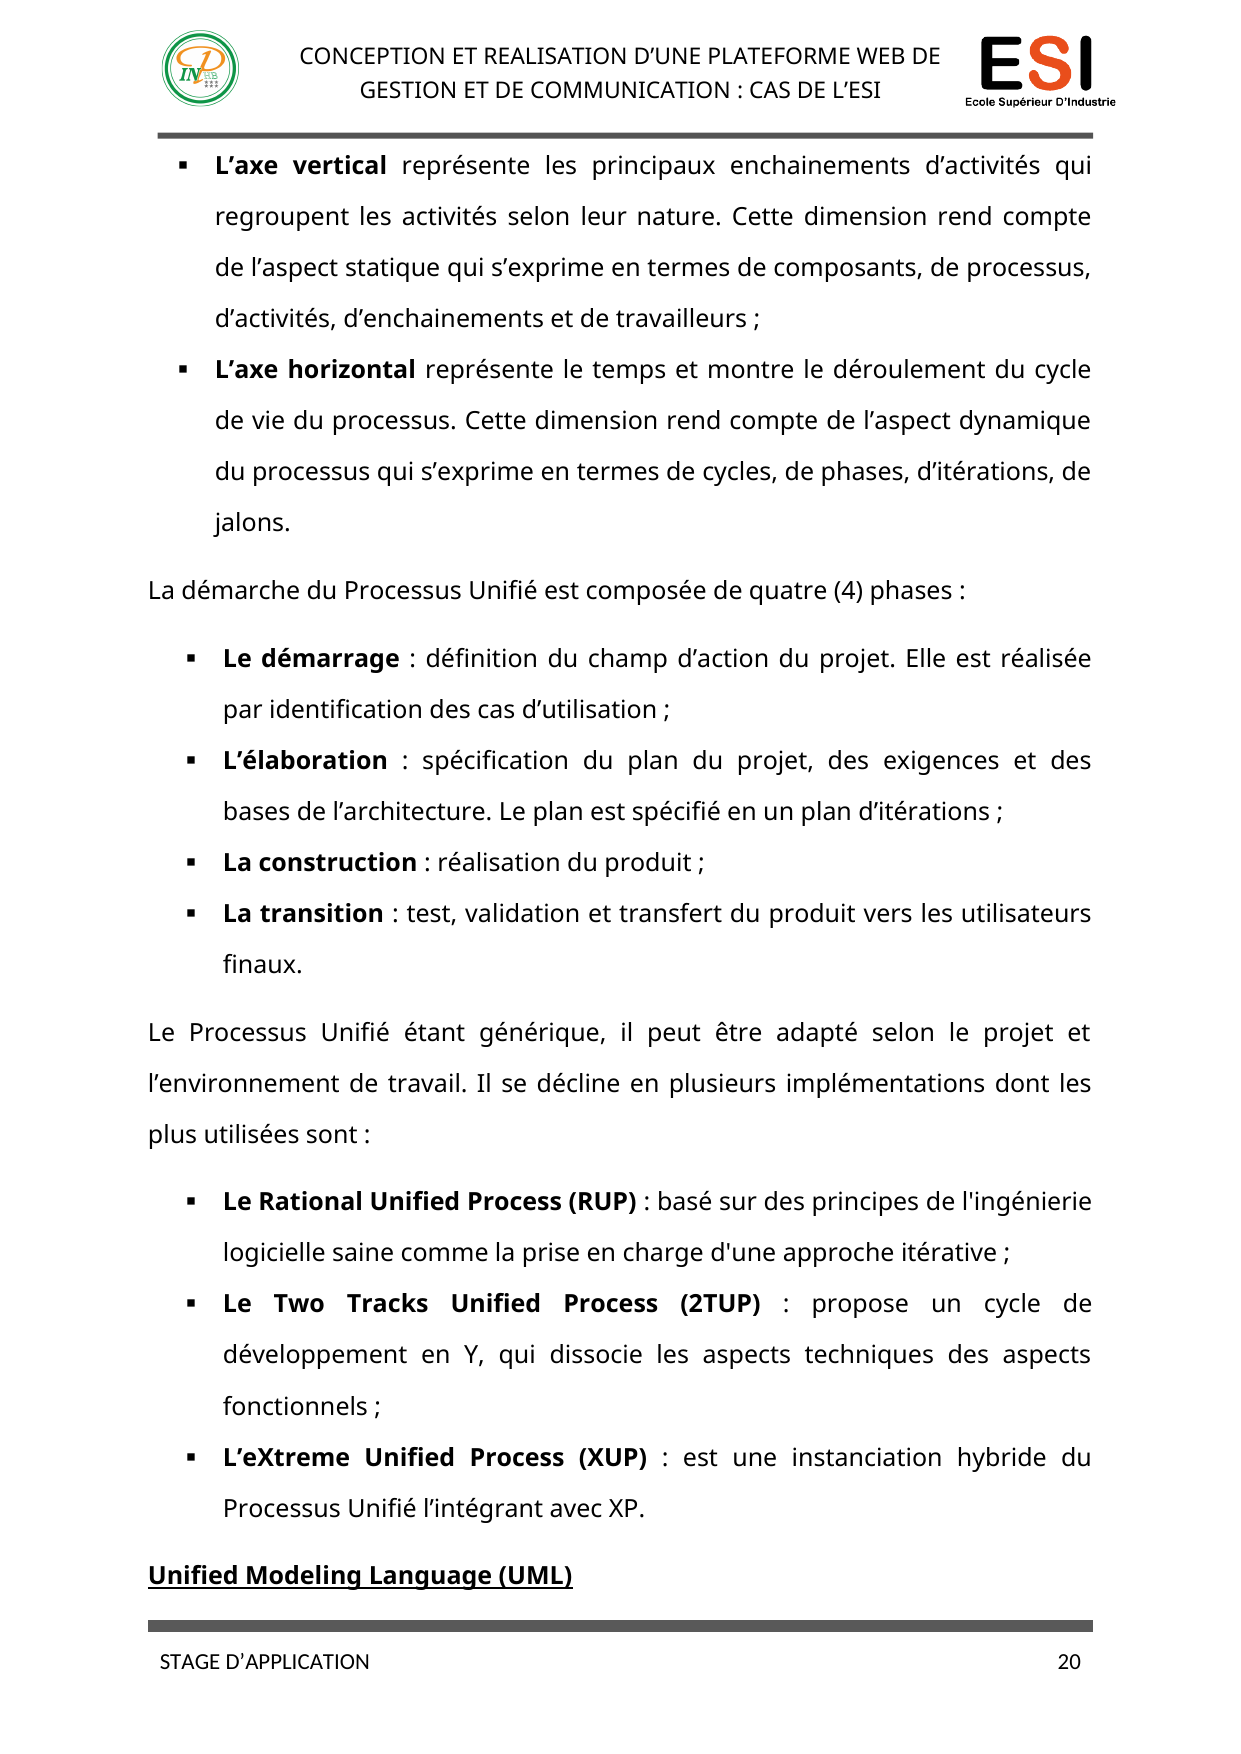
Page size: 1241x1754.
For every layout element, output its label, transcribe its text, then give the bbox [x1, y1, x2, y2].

list La construction : réalisation du produit ; [185, 844, 1093, 878]
list L’axe vertical représente les principaux enchainements d’activités qui regroupent les activités selon leur nature. Cette dimension rend compte de l’aspect statique qui s’exprime en termes de composants, de processus, d’activités, d’enchainements et de travailleurs ; [177, 148, 1093, 335]
text Unified Modeling Language (UML) [148, 1558, 1093, 1592]
list L’eXtreme Unified Process (XUP) : est une instanciation hybride du Processus Unifié l’intégrant avec XP. [185, 1439, 1093, 1524]
list Le Rational Unified Process (RUP) : basé sur des principes de l'ingénierie logicielle saine comme la prise en charge d'une approche itérative ; [185, 1184, 1093, 1269]
list Le Two Tracks Unified Process (2TUP) : propose un cycle de développement en Y, qui dissocie les aspects techniques des aspects fonctionnels ; [185, 1286, 1093, 1422]
picture [965, 35, 1116, 108]
list La transition : test, validation et transfert du produit vers les utilisateurs finaux. [185, 896, 1093, 981]
text Le Processus Unifié étant générique, il peut être adapté selon le projet et l’environnement de travail. Il se décline en plusieurs implémentations dont les plus utilisées sont : [148, 1014, 1093, 1150]
picture [160, 28, 240, 108]
list L’axe horizontal représente le temps et montre le déroulement du cycle de vie du processus. Cette dimension rend compte de l’aspect dynamique du processus qui s’exprime en termes de cycles, de phases, d’itérations, de jalons. [177, 352, 1093, 539]
list Le démarrage : définition du champ d’action du projet. Elle est réalisée par identification des cas d’utilisation ; [185, 640, 1093, 725]
text La démarche du Processus Unifié est composée de quatre (4) phases : [148, 573, 1093, 607]
list L’élaboration : spécification du plan du projet, des exigences et des bases de l’architecture. Le plan est spécifié en un plan d’itérations ; [185, 742, 1093, 827]
